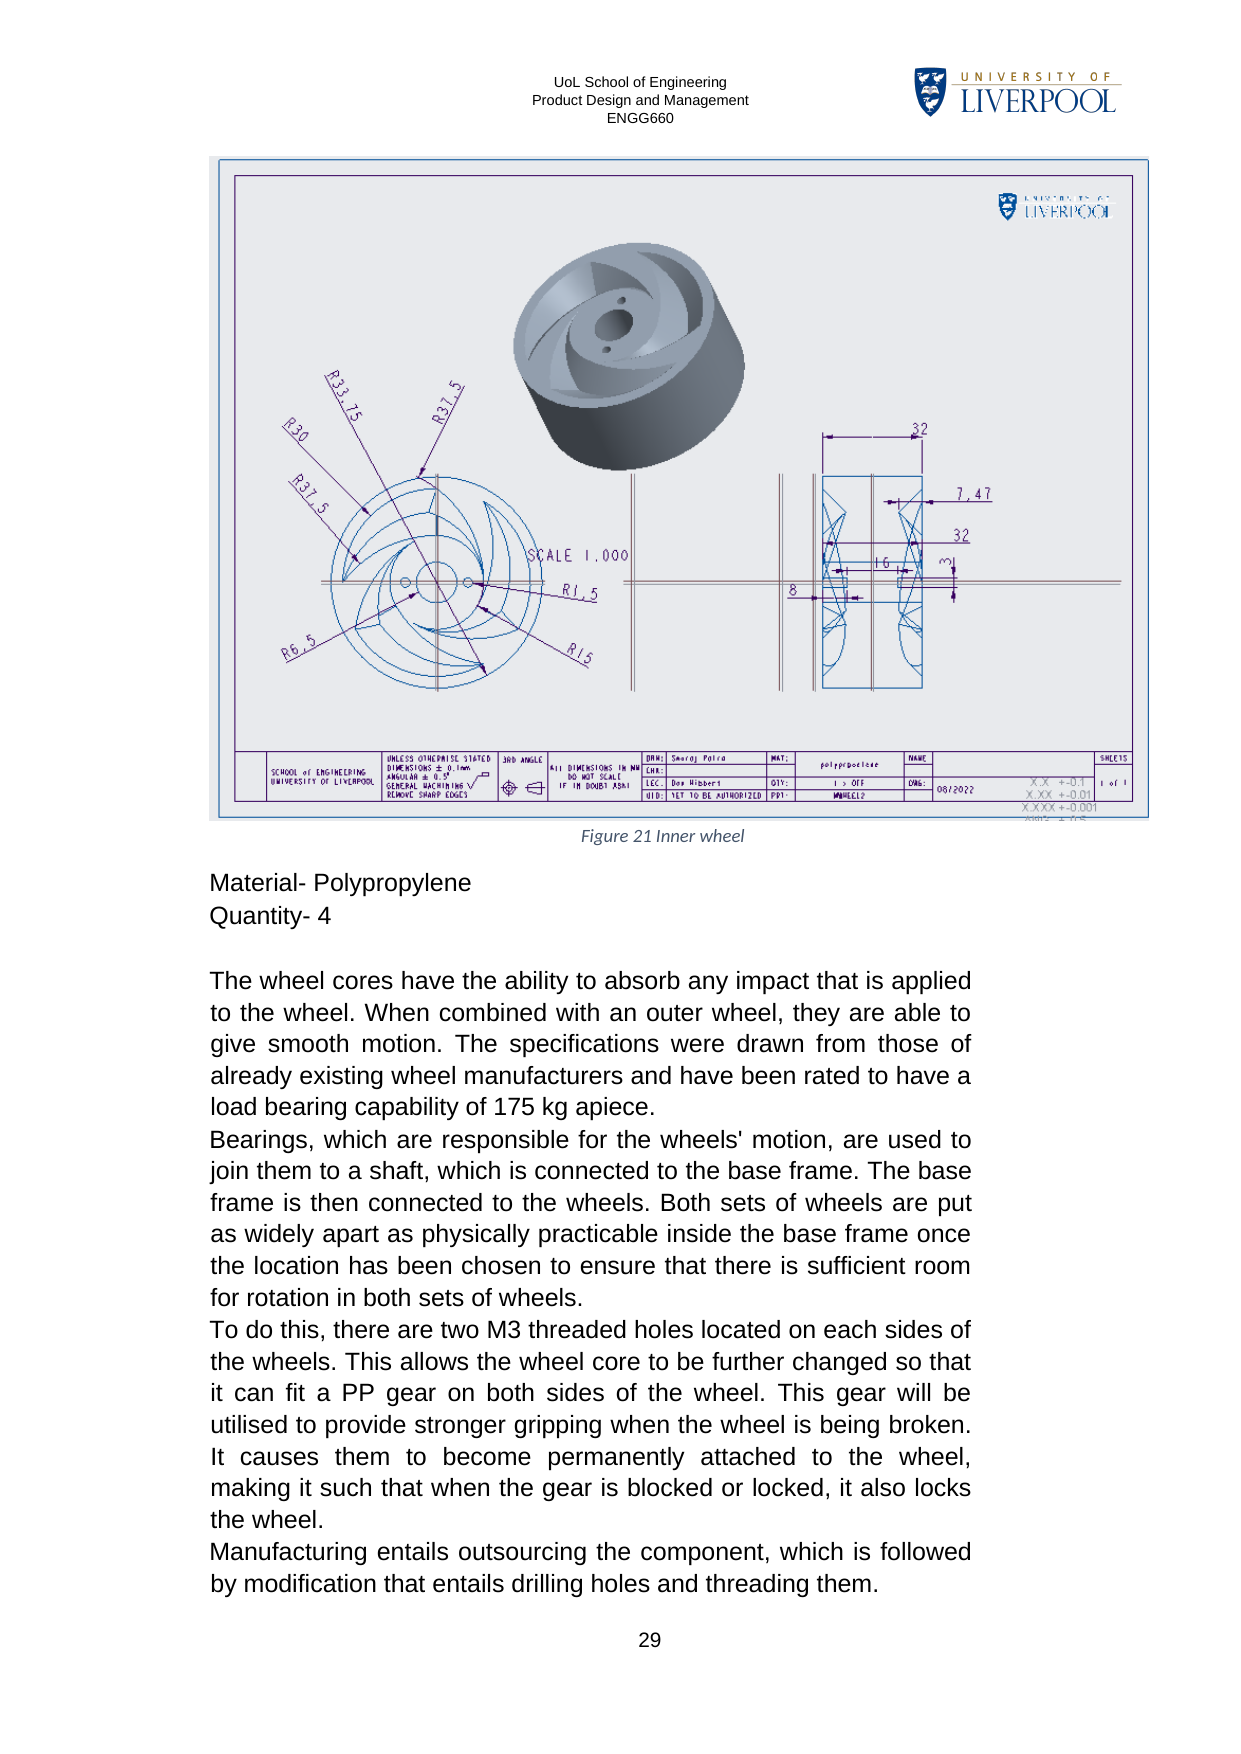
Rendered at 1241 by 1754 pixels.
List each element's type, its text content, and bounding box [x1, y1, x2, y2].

text Manufacturing entails outsourcing the component, which is followed by modification that entails drilling holes and threading them. [209, 1537, 973, 1597]
text To do this, there are two M3 threaded holes located on each sides of the wheels. This allows the wheel core to be further changed so that it can fit a PP gear on both sides of the wheel. This gear will be utilised to provide stronger gripping when the wheel is being broken. It causes them to become permanently attached to the wheel, making it such that when the gear is blocked or locked, it also locks the wheel. [209, 1315, 973, 1533]
text Material- Polypropylene [209, 868, 973, 897]
text Figure 21 Inner wheel [209, 824, 1090, 847]
text Bearings, which are responsible for the wheels' motion, are used to join them to a shaft, which is connected to the base frame. The base frame is then connected to the wheels. Both sets of wheels are put as widely apart as physically practicable inside the base frame once the location has been chosen to ensure that there is sufficient room for rotation in both sets of wheels. [209, 1125, 973, 1311]
picture [209, 29, 1153, 821]
text Quantity- 4 [209, 901, 973, 929]
text The wheel cores have the ability to absorb any impact that is applied to the wheel. When combined with an outer wheel, they are able to give smooth motion. The specifications were drawn from those of already existing wheel manufacturers and have been rated to have a load bearing capability of 175 kg apiece. [209, 966, 973, 1121]
